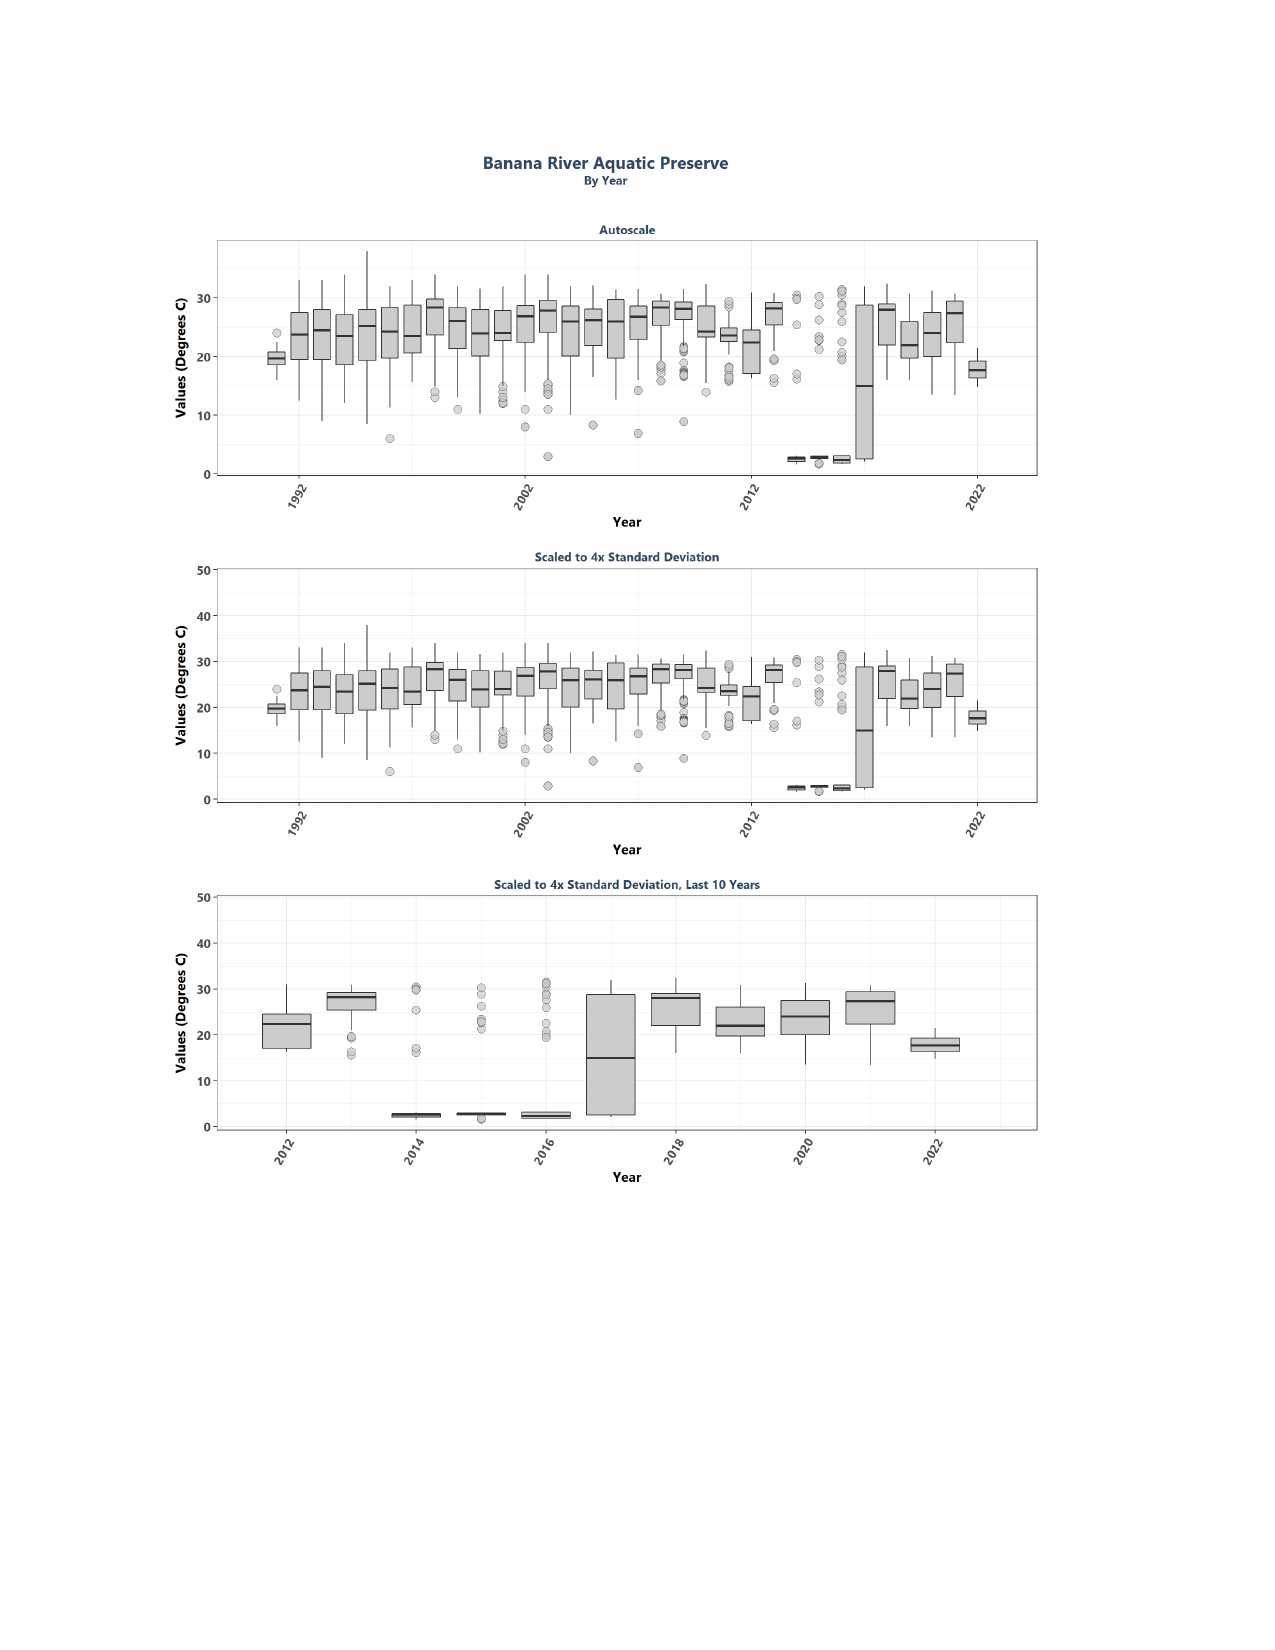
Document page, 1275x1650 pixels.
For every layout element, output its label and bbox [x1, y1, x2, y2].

picture [168, 150, 1044, 1200]
